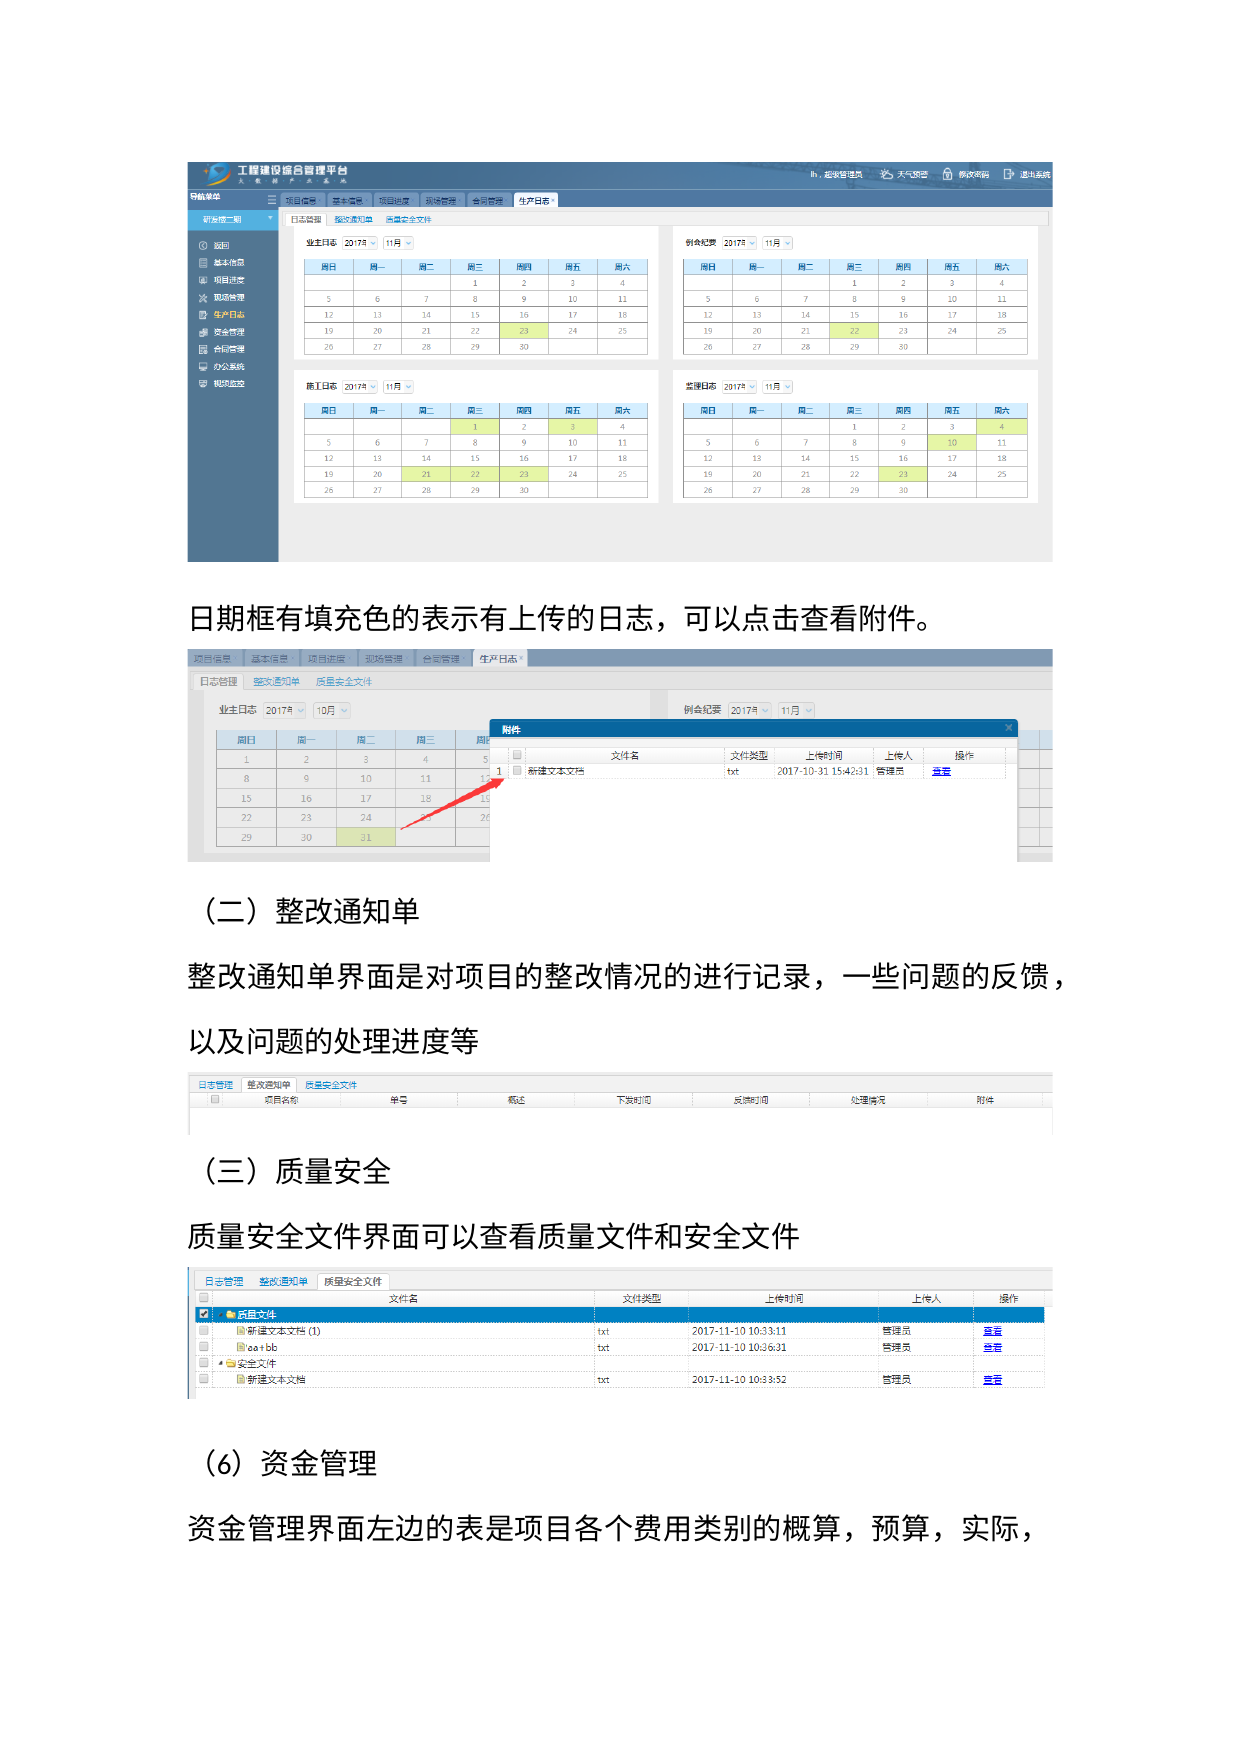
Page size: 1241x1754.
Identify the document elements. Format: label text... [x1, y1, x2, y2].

picture [187, 162, 1053, 562]
picture [187, 1072, 1053, 1135]
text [187, 1494, 1053, 1559]
text 日期框有填充色的表示有上传的日志，可以点击查看附件。 [187, 584, 1053, 649]
text （二）整改通知单 [187, 877, 1053, 942]
text 质量安全文件界面可以查看质量文件和安全文件 [187, 1202, 1053, 1267]
picture [187, 1267, 1053, 1399]
text （6）资金管理 [187, 1429, 1053, 1494]
text （三）质量安全 [187, 1137, 1053, 1202]
picture [187, 649, 1053, 862]
text 整改通知单界面是对项目的整改情况的进行记录，一些问题的反馈，以及问题的处理进度等 [187, 942, 1053, 1072]
